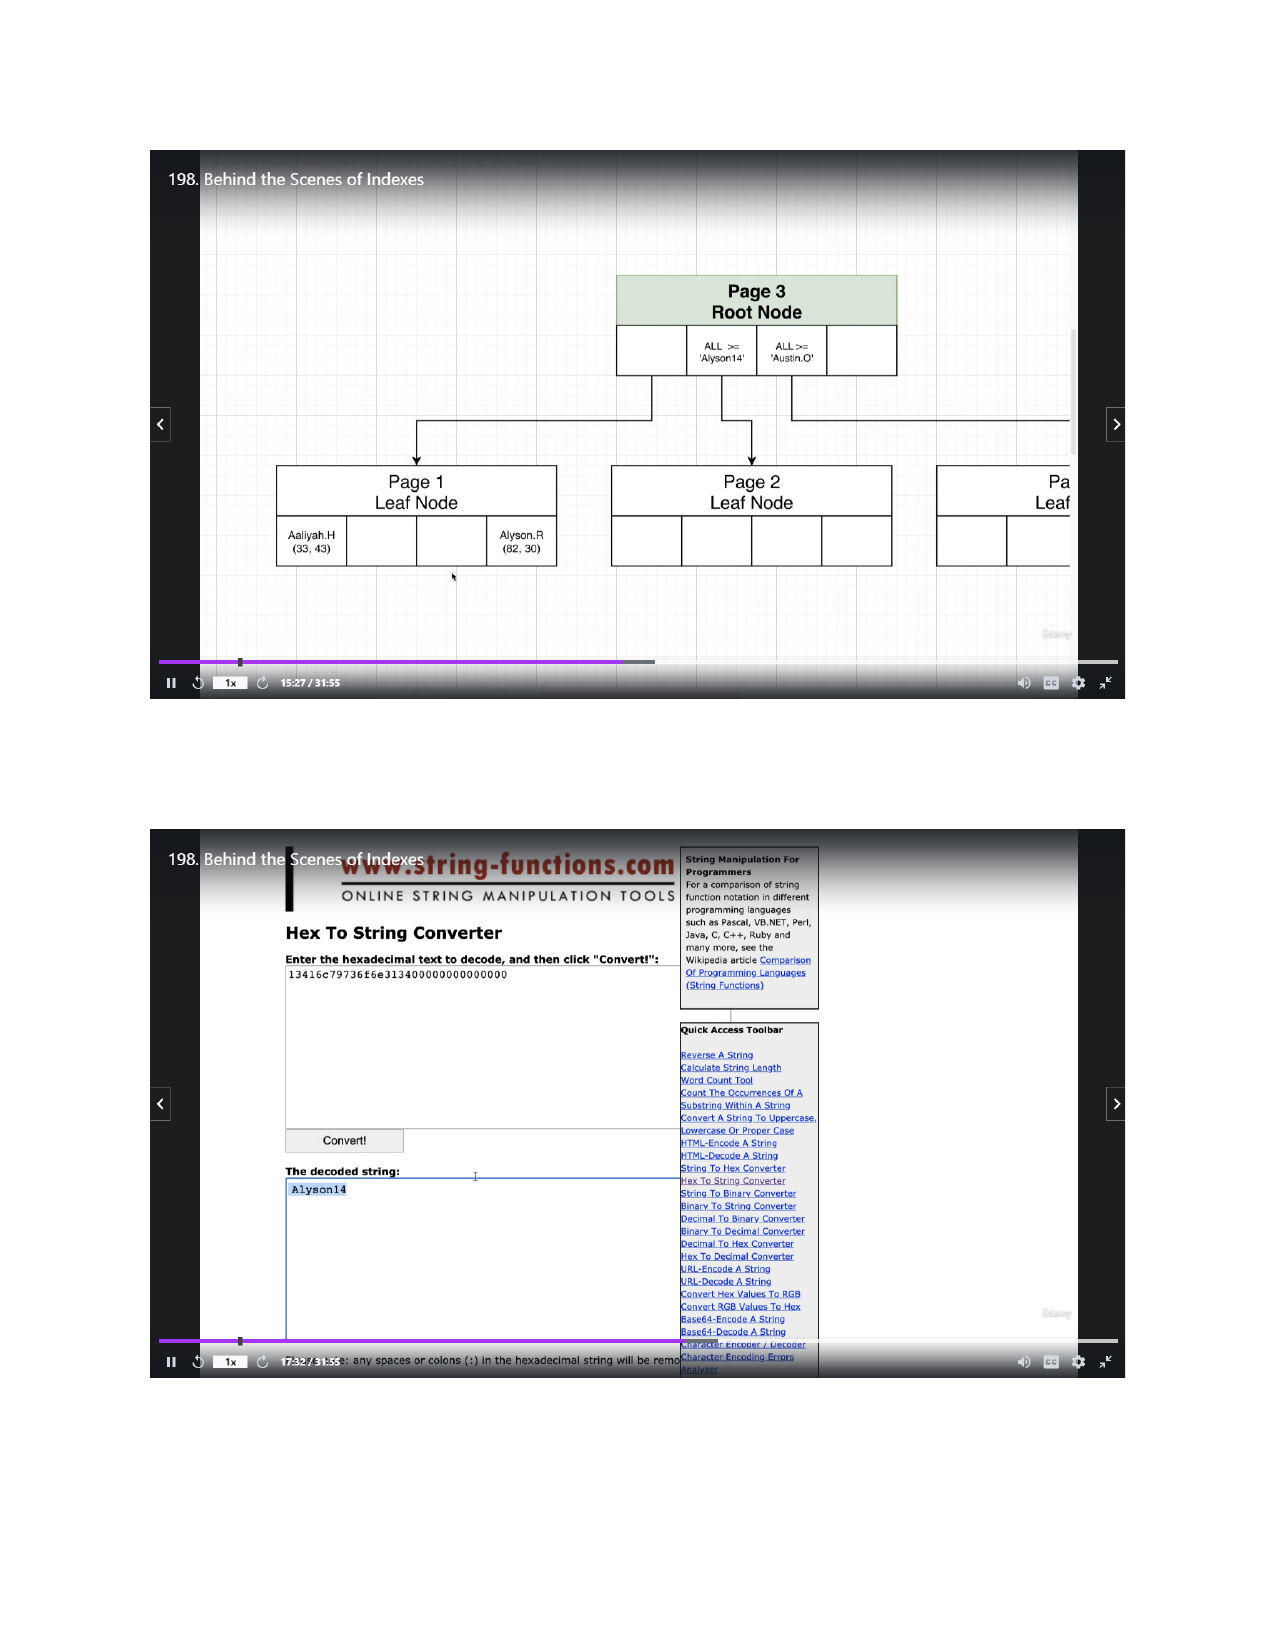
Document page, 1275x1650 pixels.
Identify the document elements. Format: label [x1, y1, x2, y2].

picture [150, 829, 1125, 1378]
picture [150, 150, 1125, 699]
